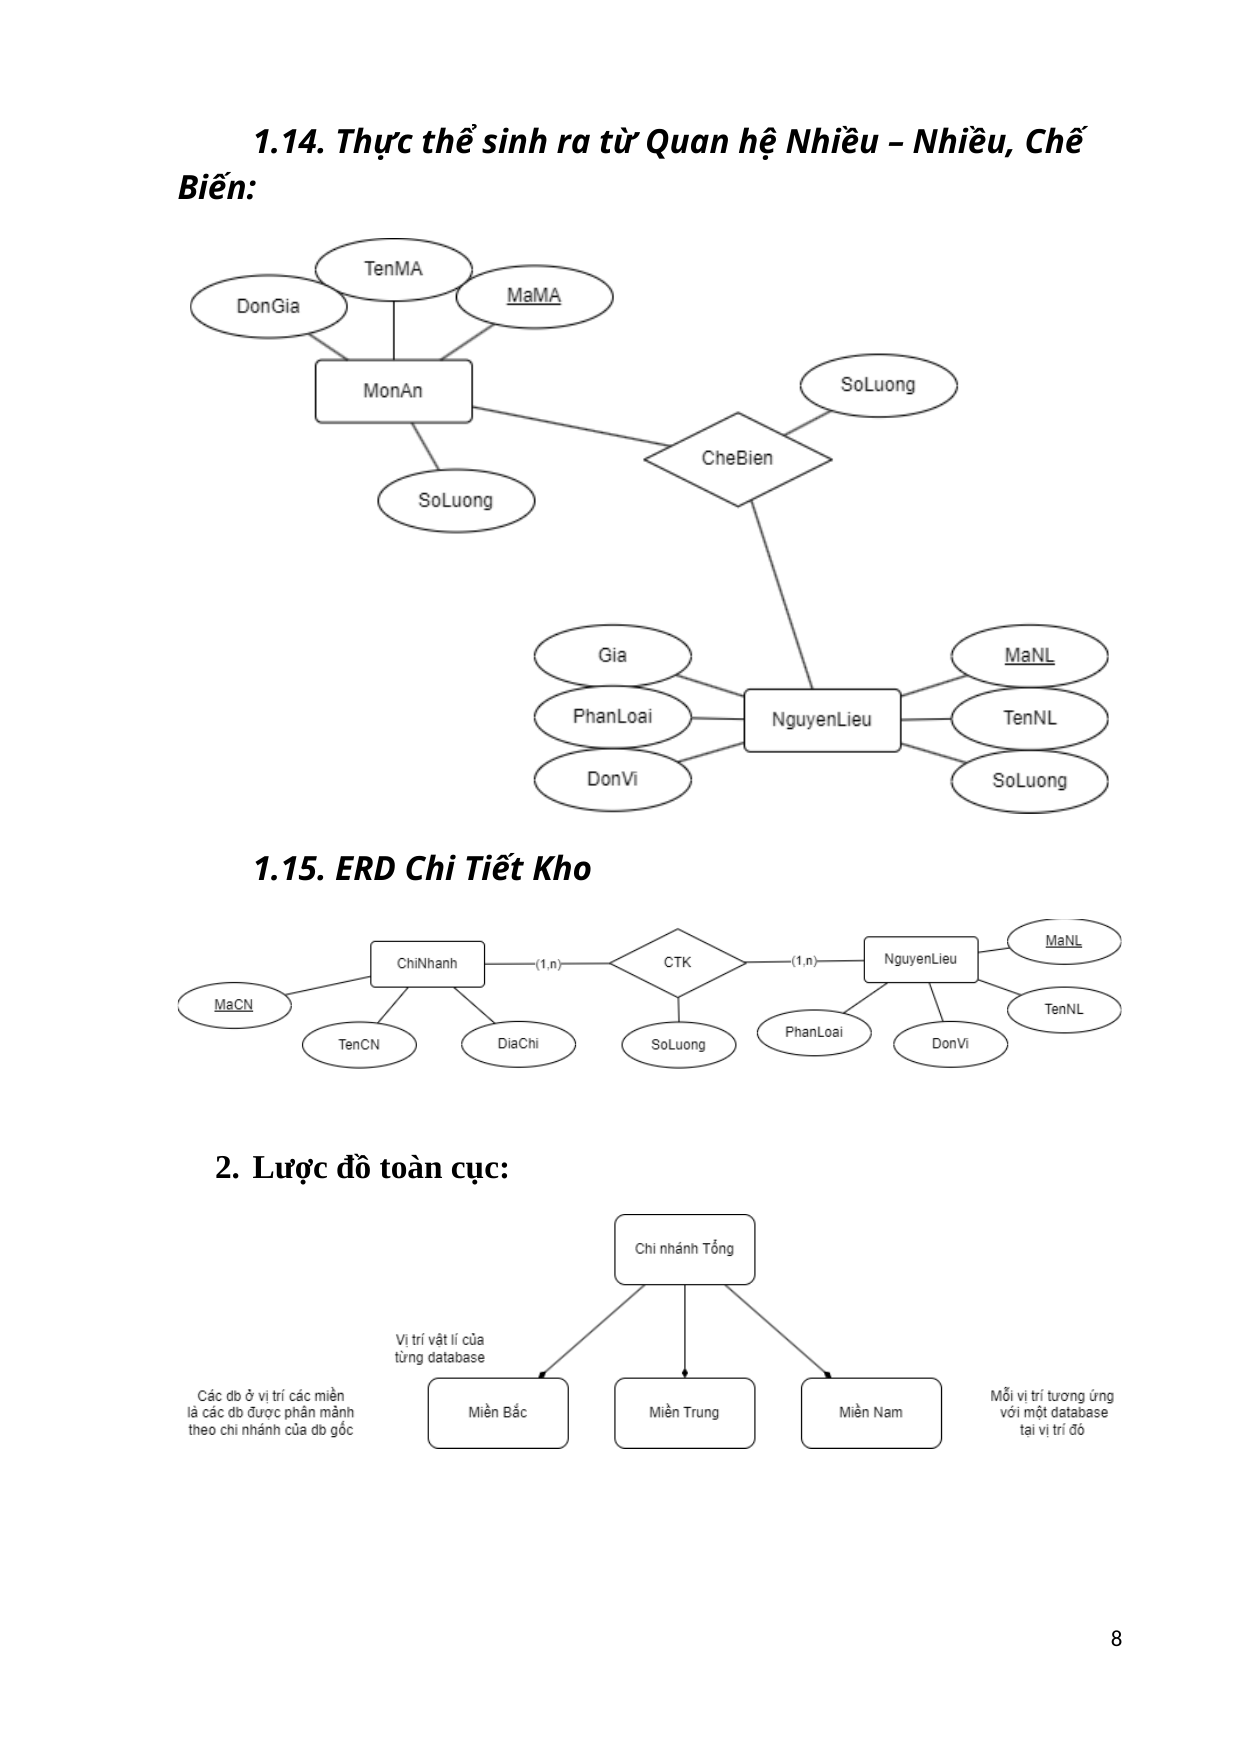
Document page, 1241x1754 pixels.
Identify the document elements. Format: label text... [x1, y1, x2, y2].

picture [177, 1214, 1123, 1449]
picture [190, 238, 1109, 814]
picture [177, 919, 1122, 1069]
subtitle 1.14. Thực thể sinh ra từ Quan hệ Nhiều – Nhiều, Chế Biến: [177, 118, 1122, 209]
subtitle 1.15. ERD Chi Tiết Kho [177, 844, 1122, 890]
subtitle Lược đồ toàn cục: [215, 1147, 1122, 1186]
